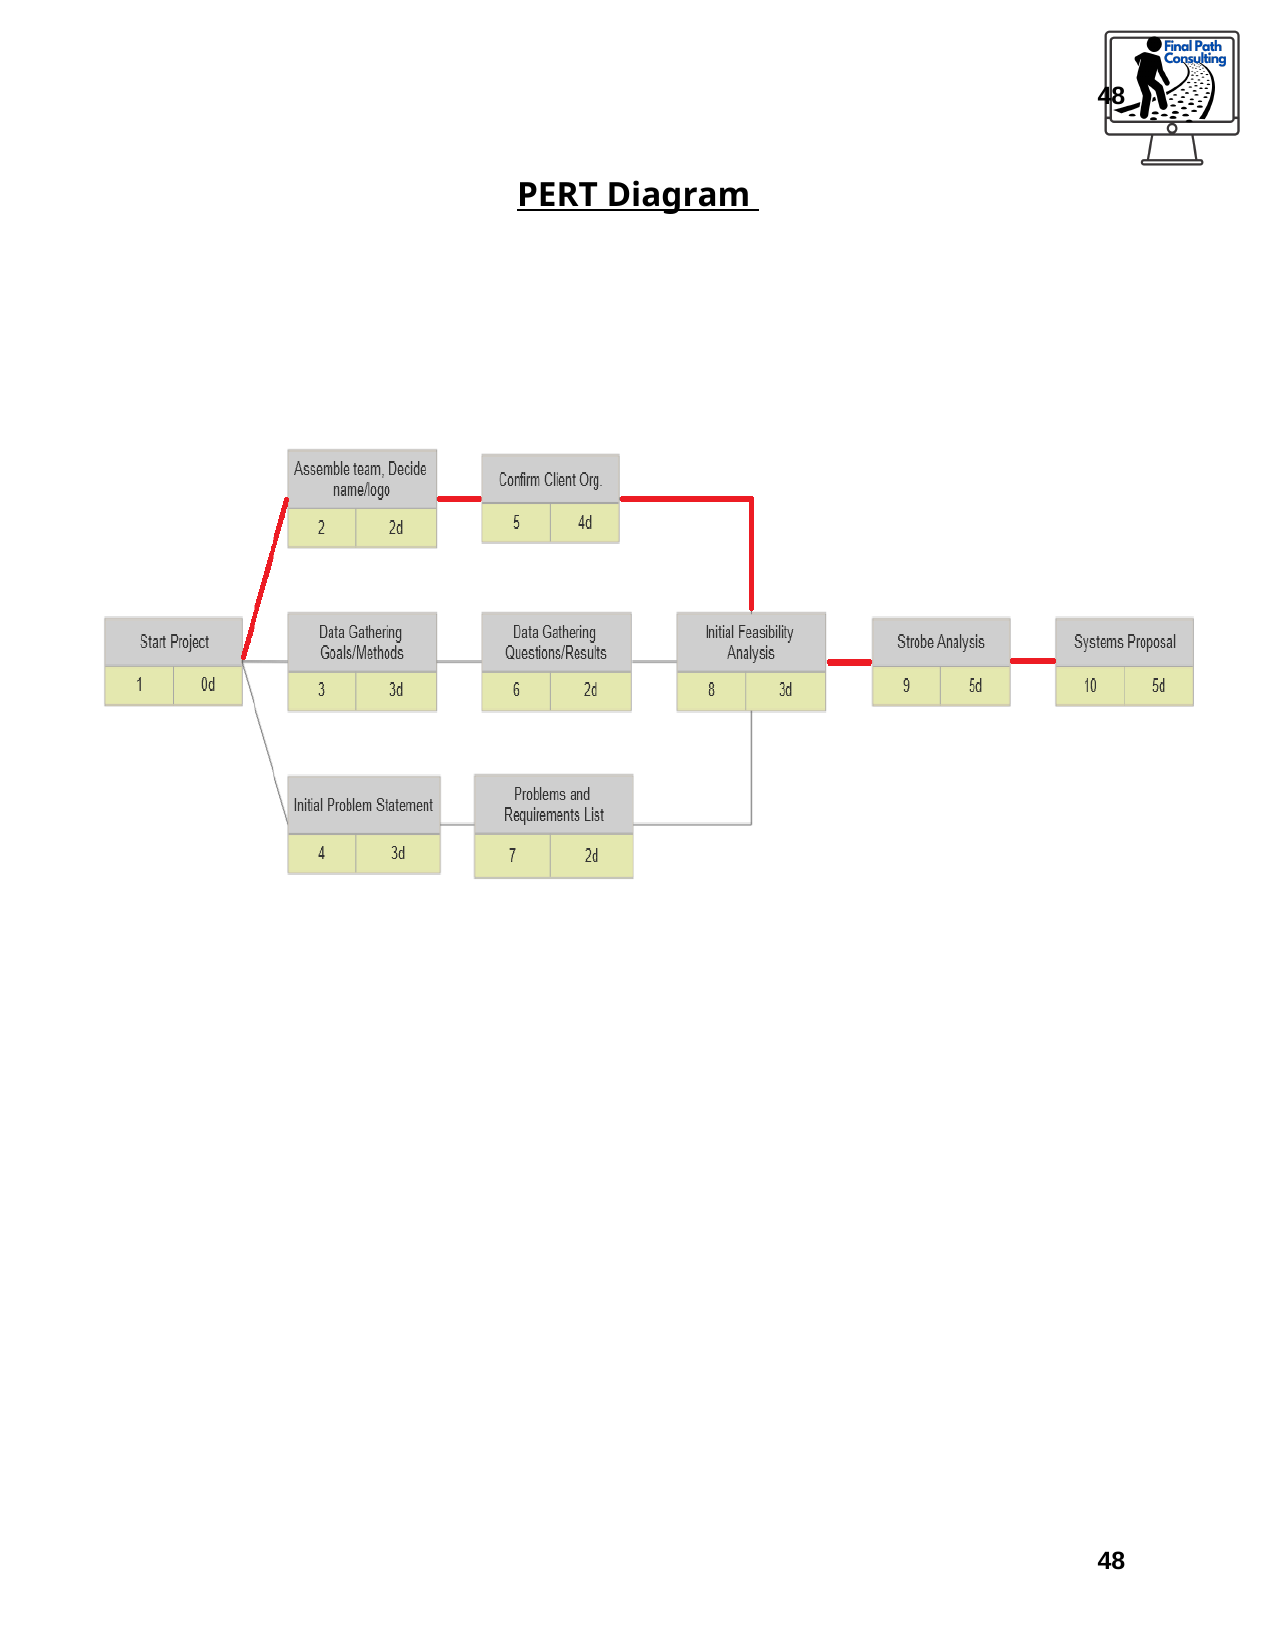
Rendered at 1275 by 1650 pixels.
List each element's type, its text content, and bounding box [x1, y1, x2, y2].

picture [1098, 18, 1247, 174]
subtitle PERT Diagram [187, 171, 1125, 216]
picture [9, 272, 1275, 1037]
